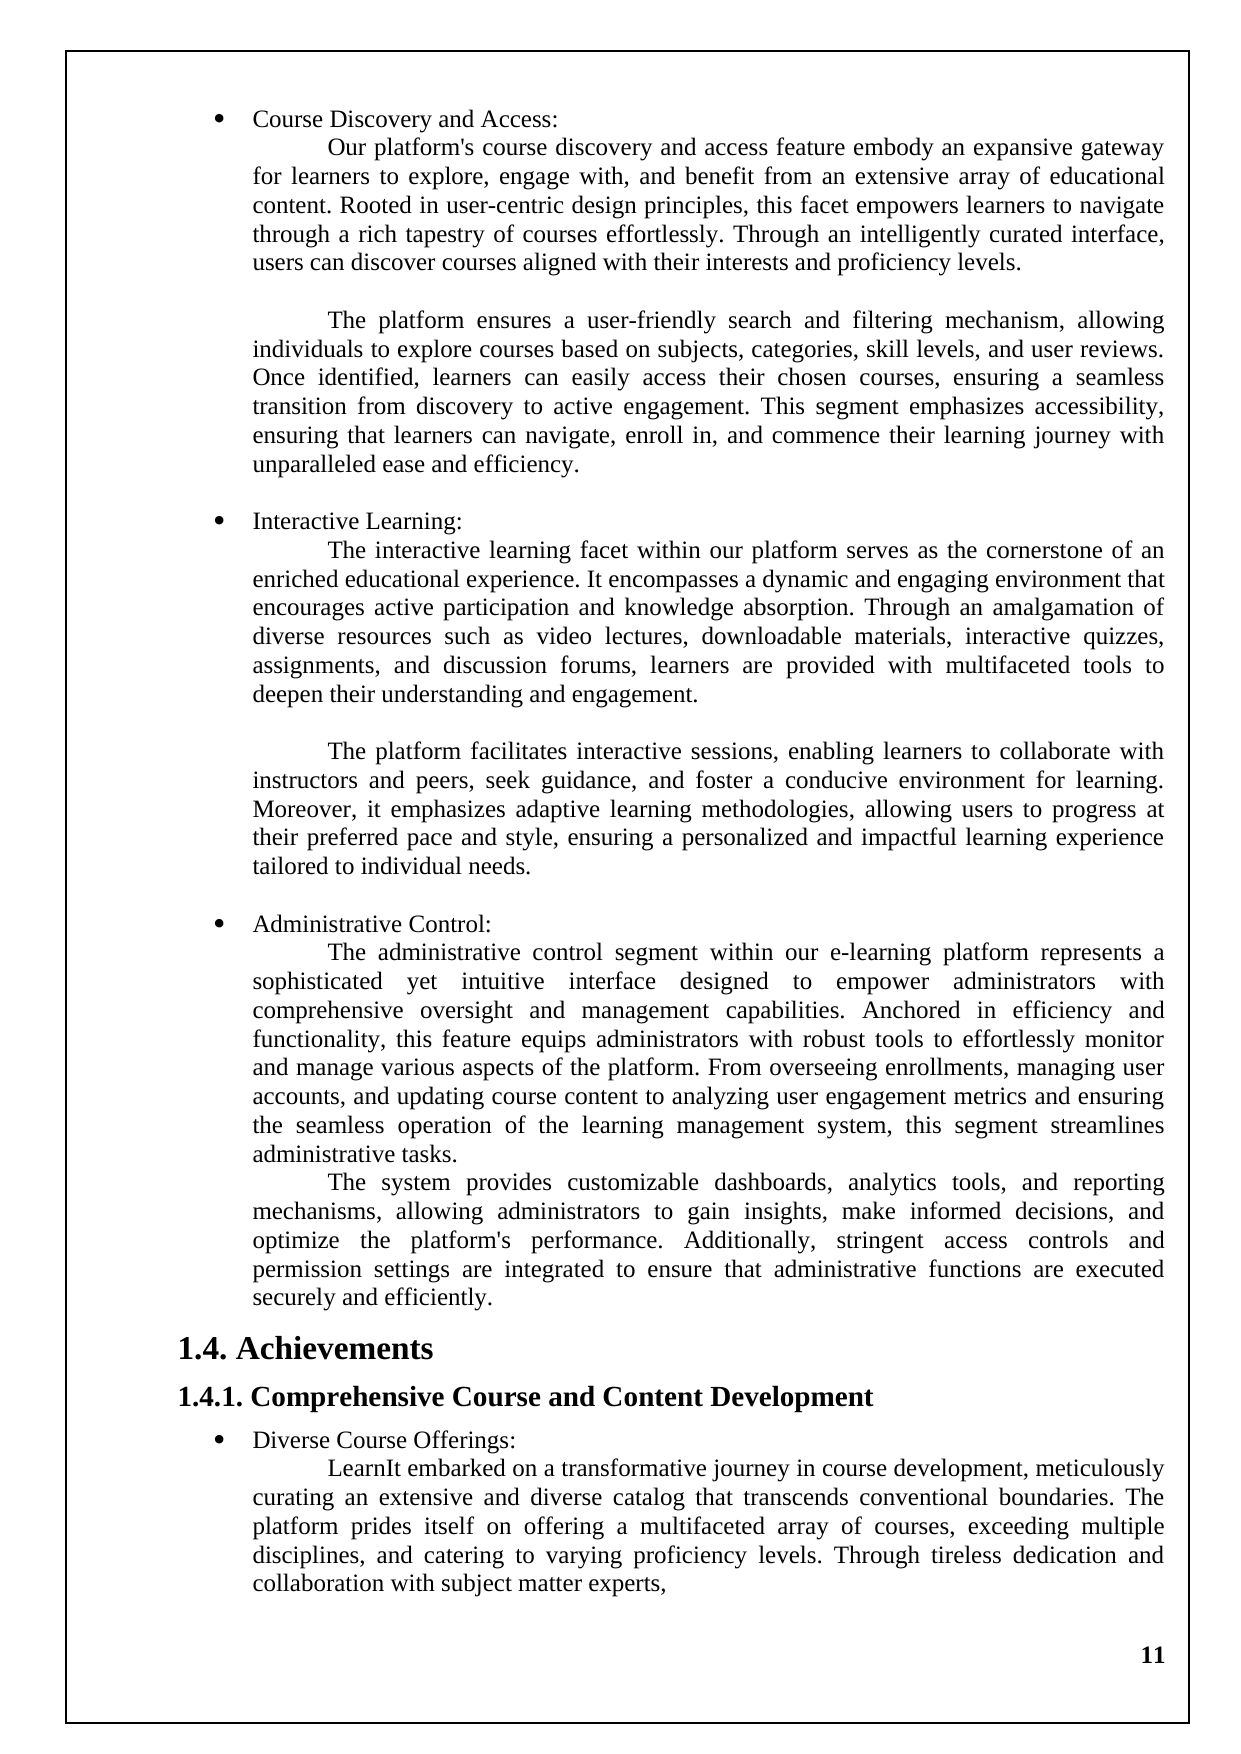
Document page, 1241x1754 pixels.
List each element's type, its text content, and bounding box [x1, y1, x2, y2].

text The system provides customizable dashboards, analytics tools, and reporting mechanisms, allowing administrators to gain insights, make informed decisions, and optimize the platform's performance. Additionally, stringent access controls and permission settings are integrated to ensure that administrative functions are executed securely and efficiently. [252, 1167, 1165, 1311]
subtitle 1.4.1. Comprehensive Course and Content Development [177, 1379, 1165, 1412]
text The interactive learning facet within our platform serves as the cornerstone of an enriched educational experience. It encompasses a dynamic and engaging environment that encourages active participation and knowledge absorption. Through an amalgamation of diverse resources such as video lectures, downloadable materials, interactive quizzes, assignments, and discussion forums, learners are provided with multifaceted tools to deepen their understanding and engagement. [252, 535, 1165, 707]
list Interactive Learning: [215, 506, 1165, 535]
text The administrative control segment within our e-learning platform represents a sophisticated yet intuitive interface designed to empower administrators with comprehensive oversight and management capabilities. Anchored in efficiency and functionality, this feature equips administrators with robust tools to effortlessly monitor and manage various aspects of the platform. From overseeing enrollments, managing user accounts, and updating course content to analyzing user engagement metrics and ensuring the seamless operation of the learning management system, this segment streamlines administrative tasks. [252, 937, 1165, 1167]
text Our platform's course discovery and access feature embody an expansive gateway for learners to explore, engage with, and benefit from an extensive array of educational content. Rooted in user-centric design principles, this facet empowers learners to navigate through a rich tapestry of courses effortlessly. Through an intelligently curated interface, users can discover courses aligned with their interests and proficiency levels. [252, 132, 1165, 276]
text The platform ensures a user-friendly search and filtering mechanism, allowing individuals to explore courses based on subjects, categories, skill levels, and user reviews. Once identified, learners can easily access their chosen courses, ensuring a seamless transition from discovery to active engagement. This segment emphasizes accessibility, ensuring that learners can navigate, enroll in, and commence their learning journey with unparalleled ease and efficiency. [252, 305, 1165, 477]
text The platform facilitates interactive sessions, enabling learners to collaborate with instructors and peers, seek guidance, and foster a conducive environment for learning. Moreover, it emphasizes adaptive learning methodologies, allowing users to progress at their preferred pace and style, ensuring a personalized and impactful learning experience tailored to individual needs. [252, 736, 1165, 880]
text LearnIt embarked on a transformative journey in course development, meticulously curating an extensive and diverse catalog that transcends conventional boundaries. The platform prides itself on offering a multifaceted array of courses, exceeding multiple disciplines, and catering to varying proficiency levels. Through tireless dedication and collaboration with subject matter experts, [252, 1453, 1165, 1597]
list Administrative Control: [215, 909, 1165, 937]
list Course Discovery and Access: [215, 104, 1165, 132]
subtitle 1.4. Achievements [177, 1328, 1165, 1366]
list Diverse Course Offerings: [215, 1425, 1165, 1453]
